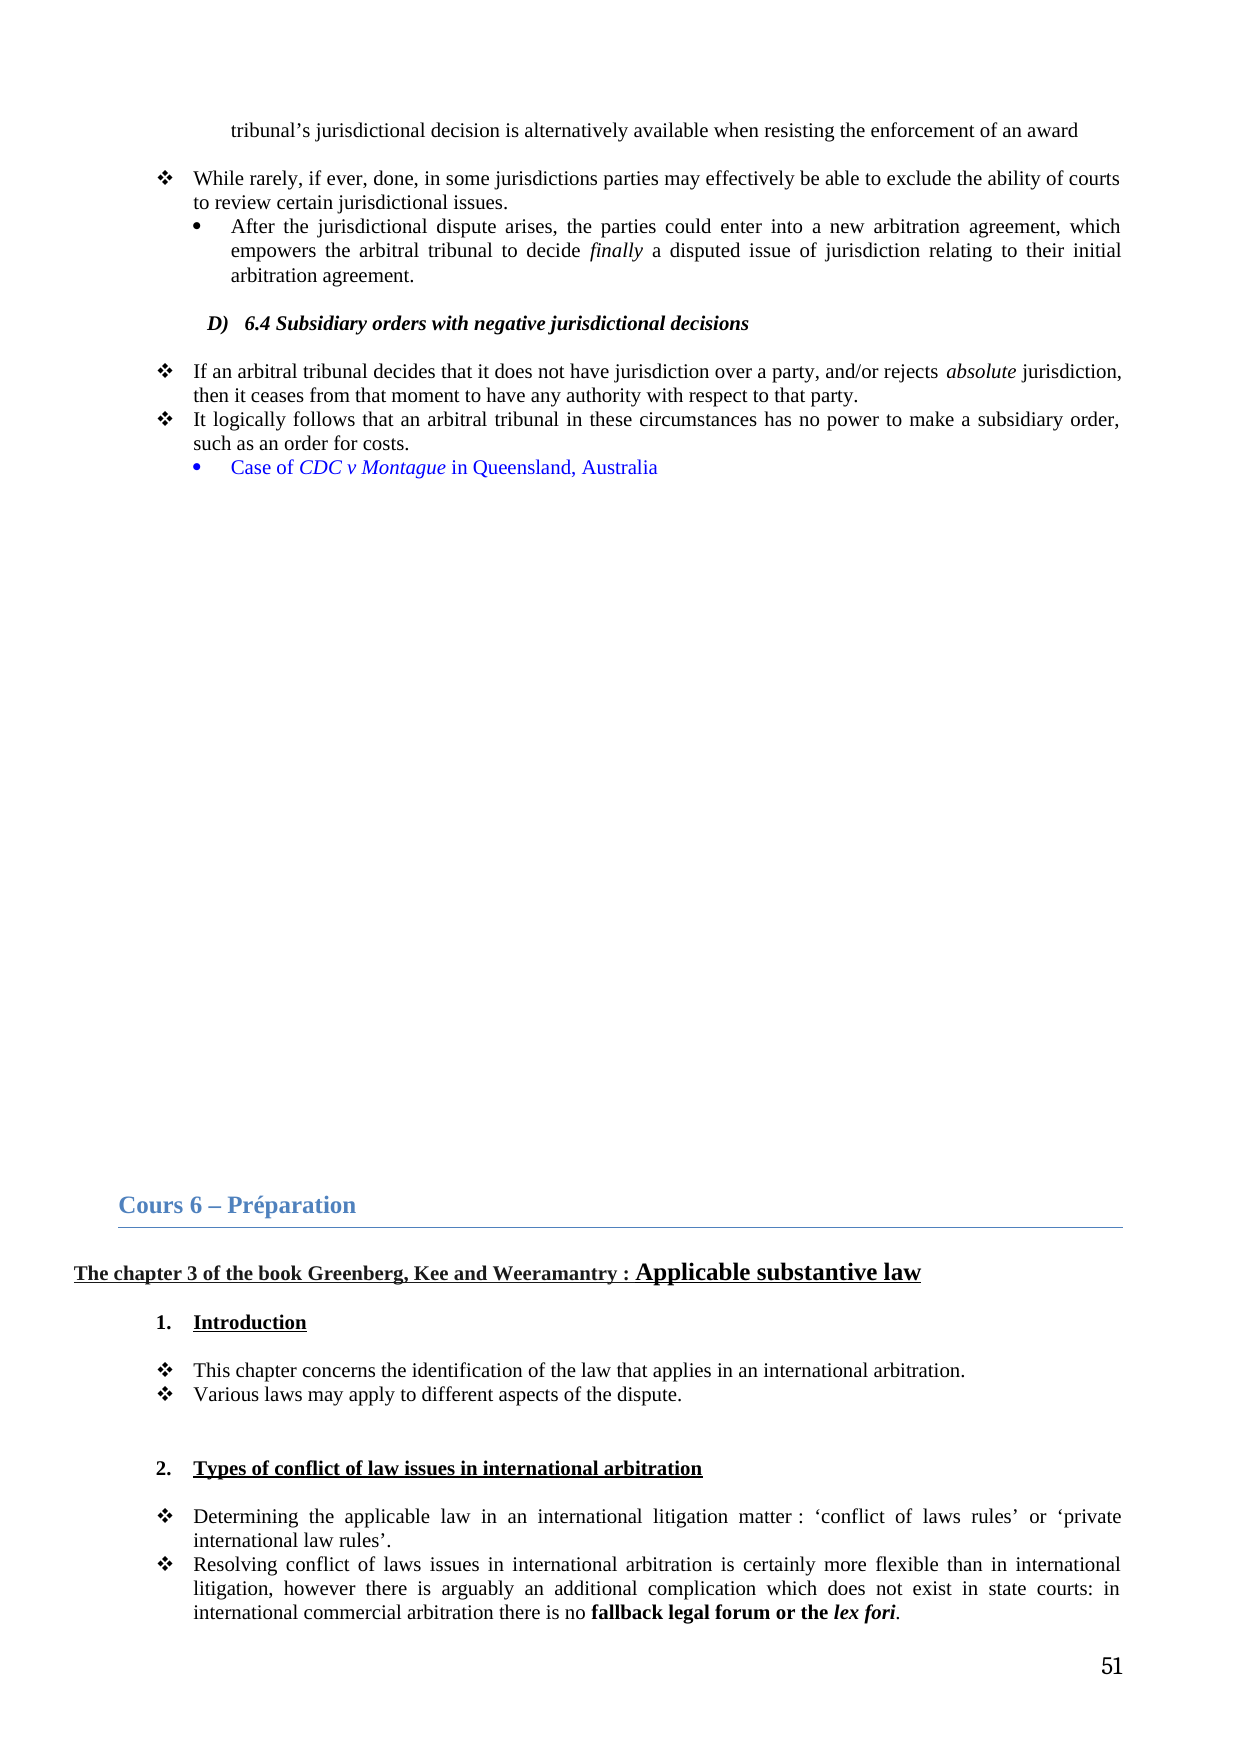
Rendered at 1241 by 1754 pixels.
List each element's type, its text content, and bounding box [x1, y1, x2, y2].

list Various laws may apply to different aspects of the dispute. [156, 1382, 1122, 1406]
list While rarely, if ever, done, in some jurisdictions parties may effectively be able to exclude the ability of courts to review certain jurisdictional issues. [156, 166, 1122, 214]
list Introduction [156, 1310, 1122, 1334]
text The chapter 3 of the book Greenberg, Kee and Weeramantry : Applicable substantive law [74, 1257, 1122, 1286]
list Determining the applicable law in an international litigation matter : ‘conflict of laws rules’ or ‘private international law rules’. [156, 1503, 1122, 1552]
text Cours 6 – Préparation [118, 1190, 1123, 1227]
list Resolving conflict of laws issues in international arbitration is certainly more flexible than in international litigation, however there is arguably an additional complication which does not exist in state courts: in international commercial arbitration there is no fallback legal forum or the lex fori. [156, 1552, 1122, 1624]
list 6.4 Subsidiary orders with negative jurisdictional decisions [207, 311, 1122, 335]
list After the jurisdictional dispute arises, the parties could enter into a new arbitration agreement, which empowers the arbitral tribunal to decide finally a disputed issue of jurisdiction relating to their initial arbitration agreement. [193, 214, 1122, 287]
list It logically follows that an arbitral tribunal in these circumstances has no power to make a subsidiary order, such as an order for costs. [156, 407, 1122, 455]
list If an arbitral tribunal decides that it does not have jurisdiction over a party, and/or rejects absolute jurisdiction, then it ceases from that moment to have any authority with respect to that party. [156, 359, 1122, 407]
list This chapter concerns the identification of the law that applies in an international arbitration. [156, 1358, 1122, 1382]
list Types of conflict of law issues in international arbitration [156, 1455, 1122, 1479]
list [193, 118, 1122, 142]
list Case of CDC v Montague in Queensland, Australia [193, 455, 1122, 479]
